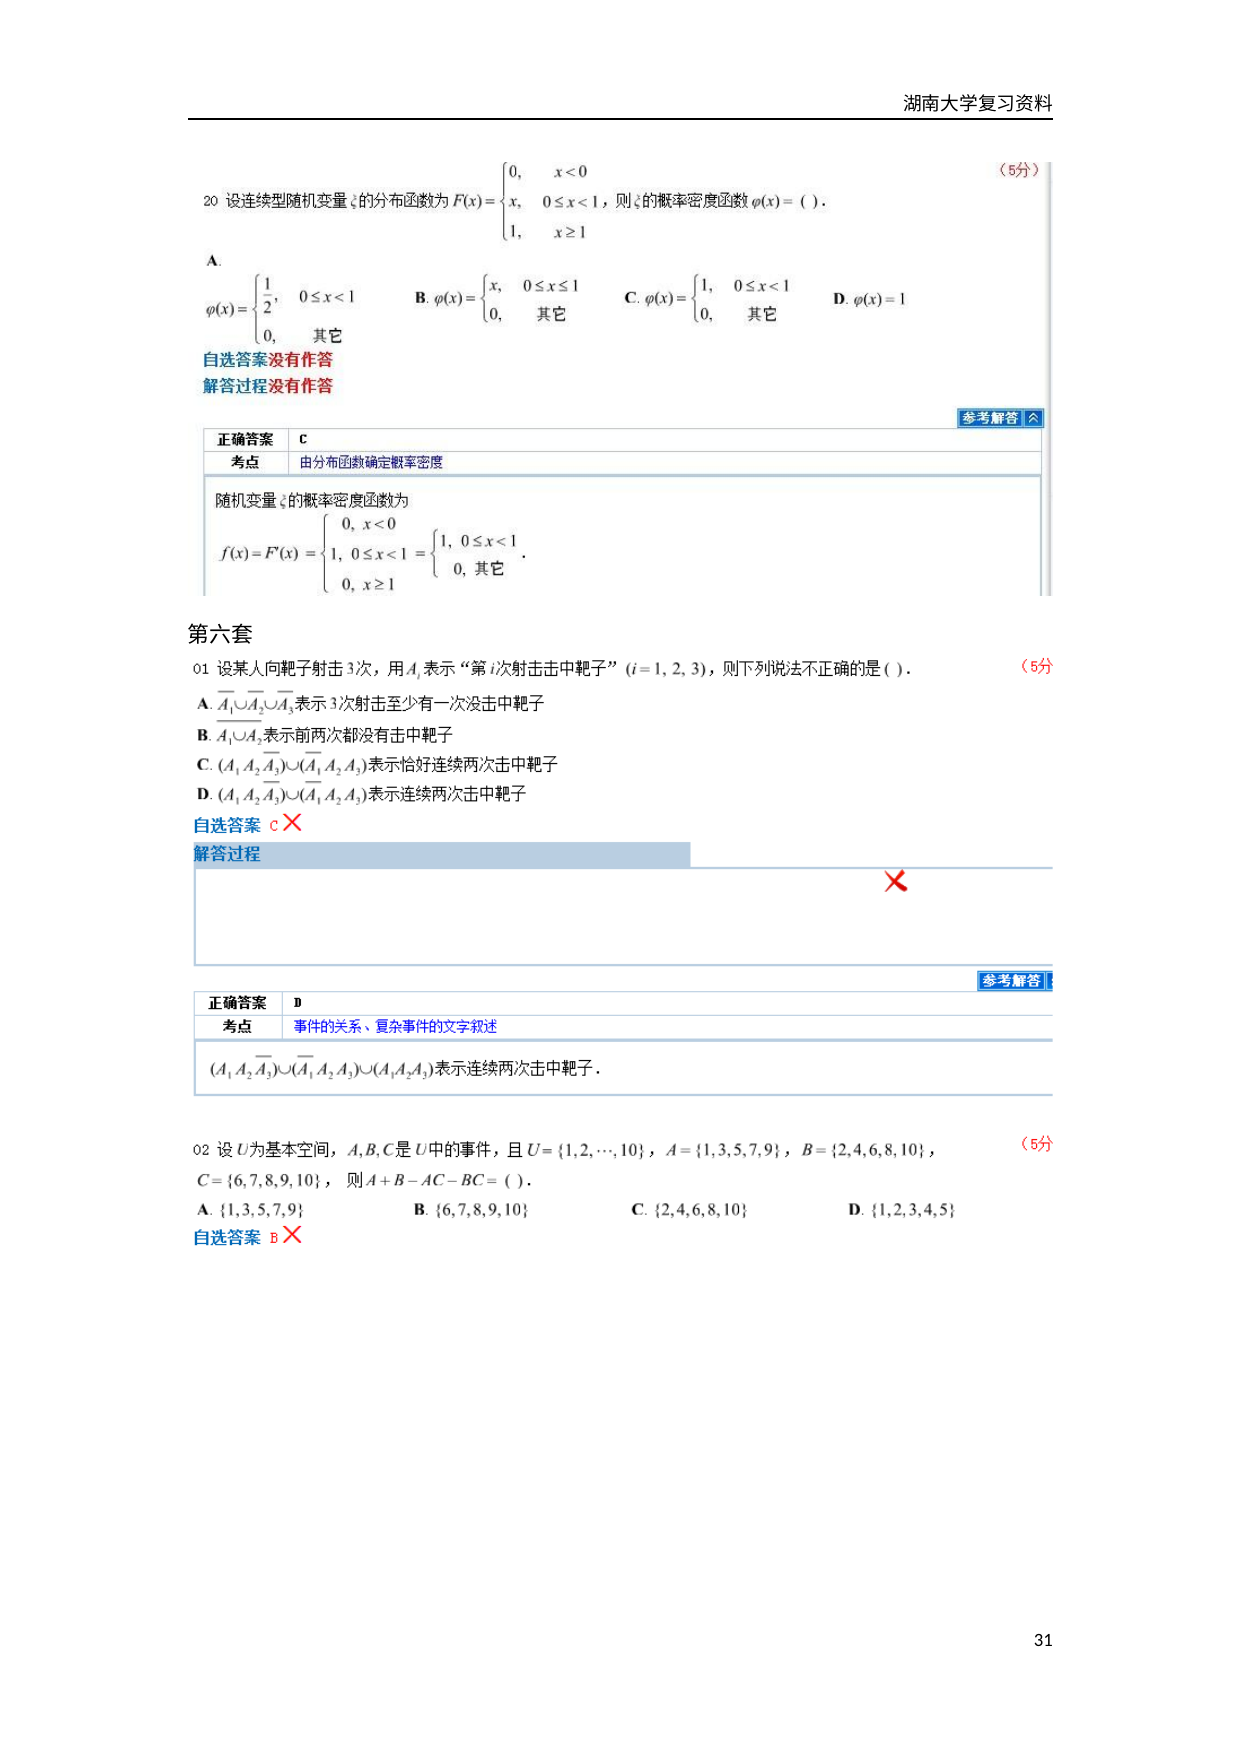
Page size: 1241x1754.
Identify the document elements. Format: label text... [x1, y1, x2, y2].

picture [187, 649, 1053, 1252]
picture [187, 162, 1053, 596]
text 第六套 [187, 617, 1053, 649]
